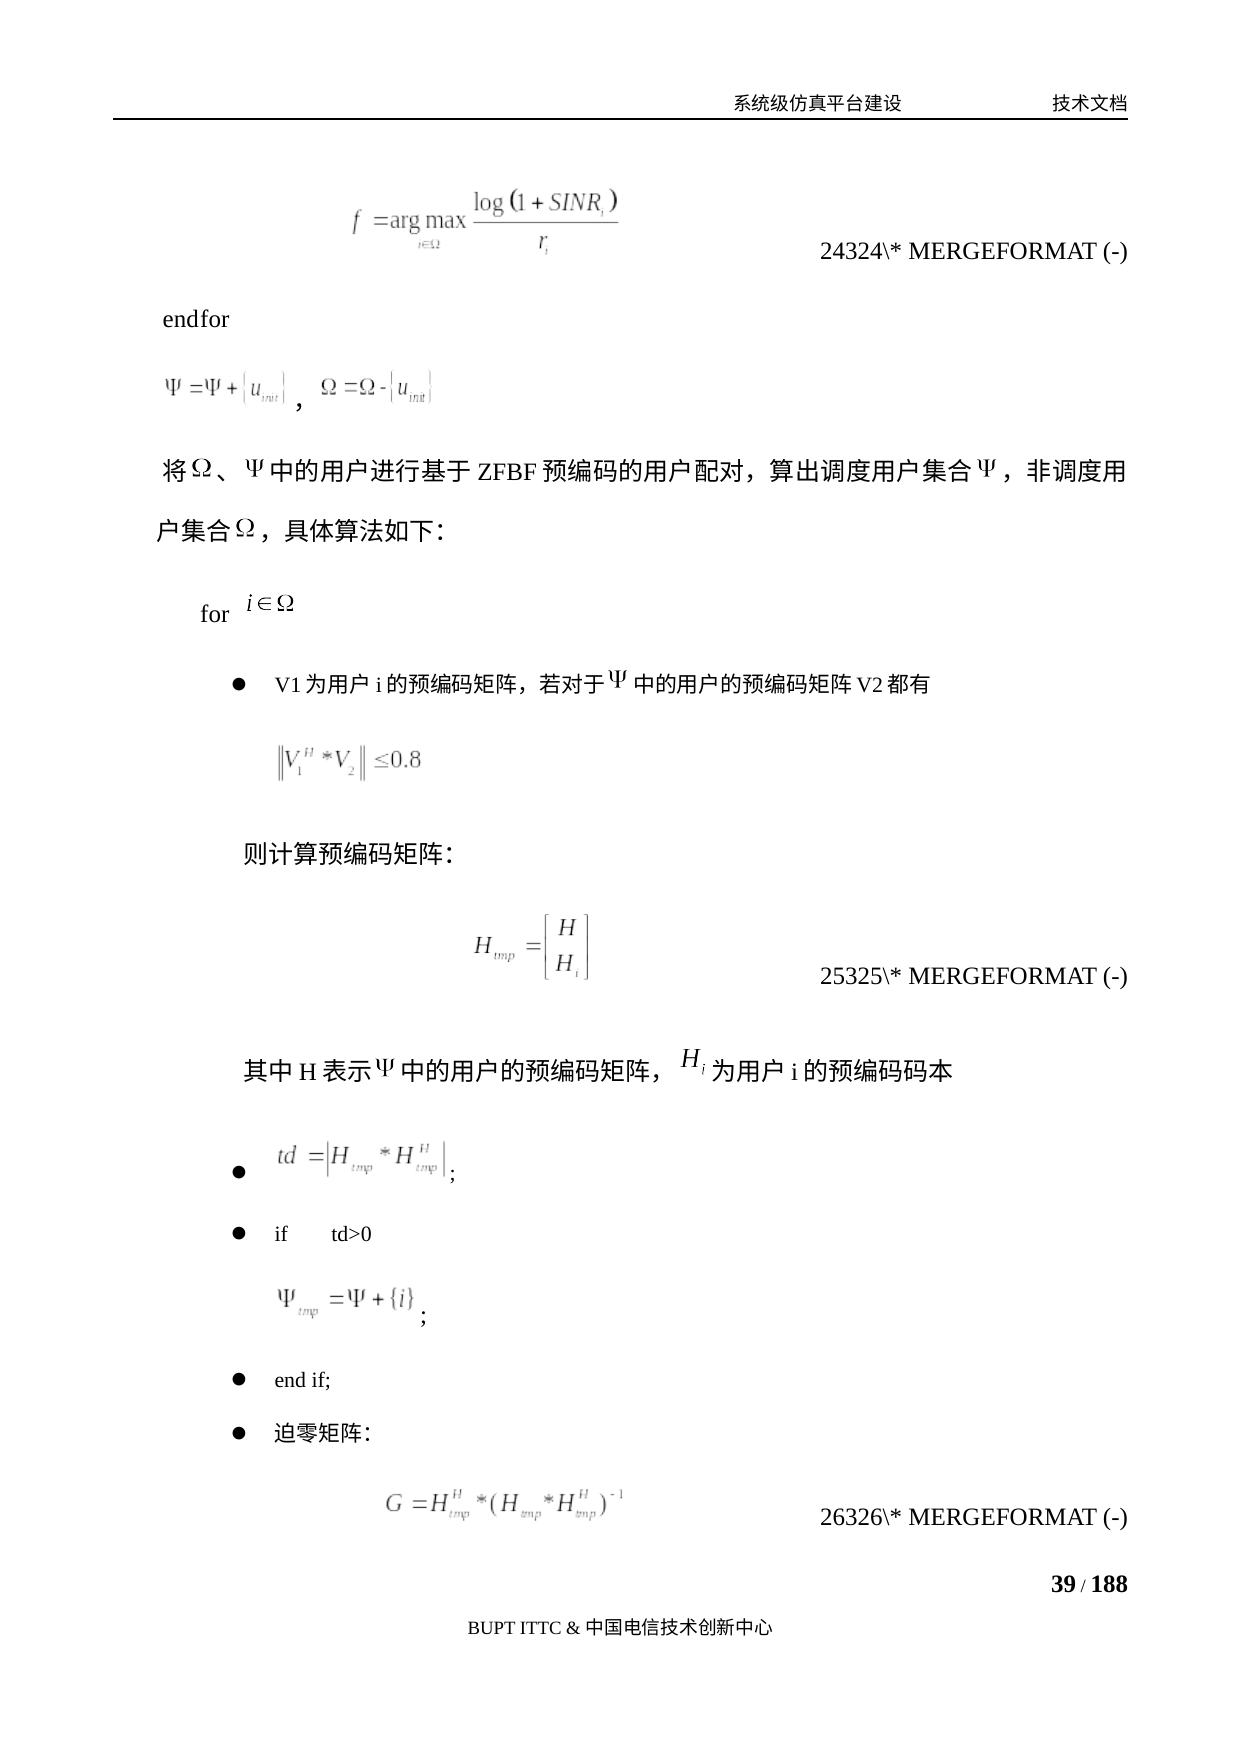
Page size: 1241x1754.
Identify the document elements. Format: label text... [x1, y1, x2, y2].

text ; [231, 1266, 1128, 1345]
list ; [231, 1121, 1128, 1201]
text for [150, 567, 1128, 647]
text 将、中的用户进行基于ZFBF预编码的用户配对，算出调度用户集合，非调度用户集合，具体算法如下： [156, 450, 1128, 549]
text 其中H表示中的用户的预编码矩阵，为用户i的预编码码本 [194, 1024, 1128, 1103]
text 则计算预编码矩阵： [112, 833, 1128, 872]
text ， [112, 353, 1128, 432]
list end if; [231, 1359, 1128, 1399]
list if td>0 [231, 1213, 1128, 1253]
list 迫零矩阵： [231, 1412, 1128, 1451]
list V1为用户i的预编码矩阵，若对于中的用户的预编码矩阵V2都有 [231, 661, 1128, 820]
text end for [112, 299, 1128, 338]
